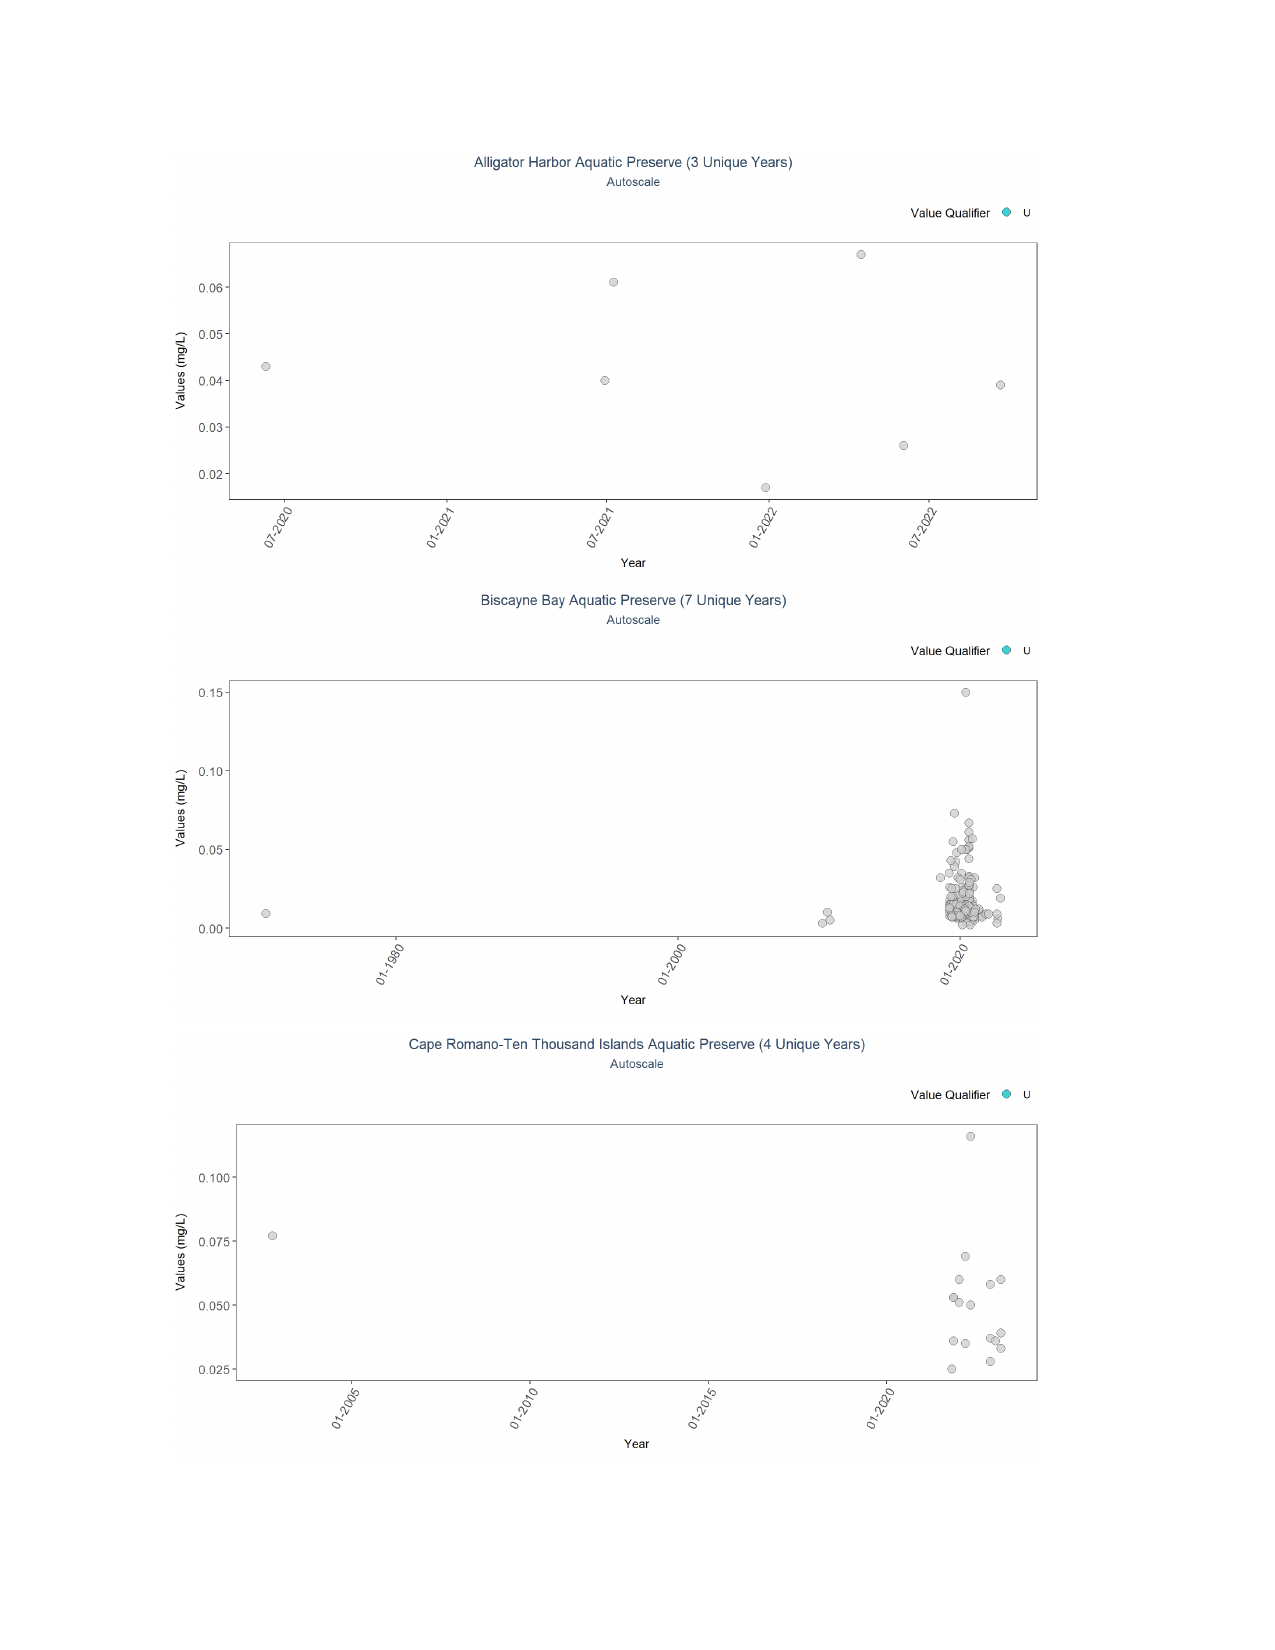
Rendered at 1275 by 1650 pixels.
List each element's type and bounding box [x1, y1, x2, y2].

picture [168, 150, 1044, 1025]
picture [168, 1031, 1044, 1469]
